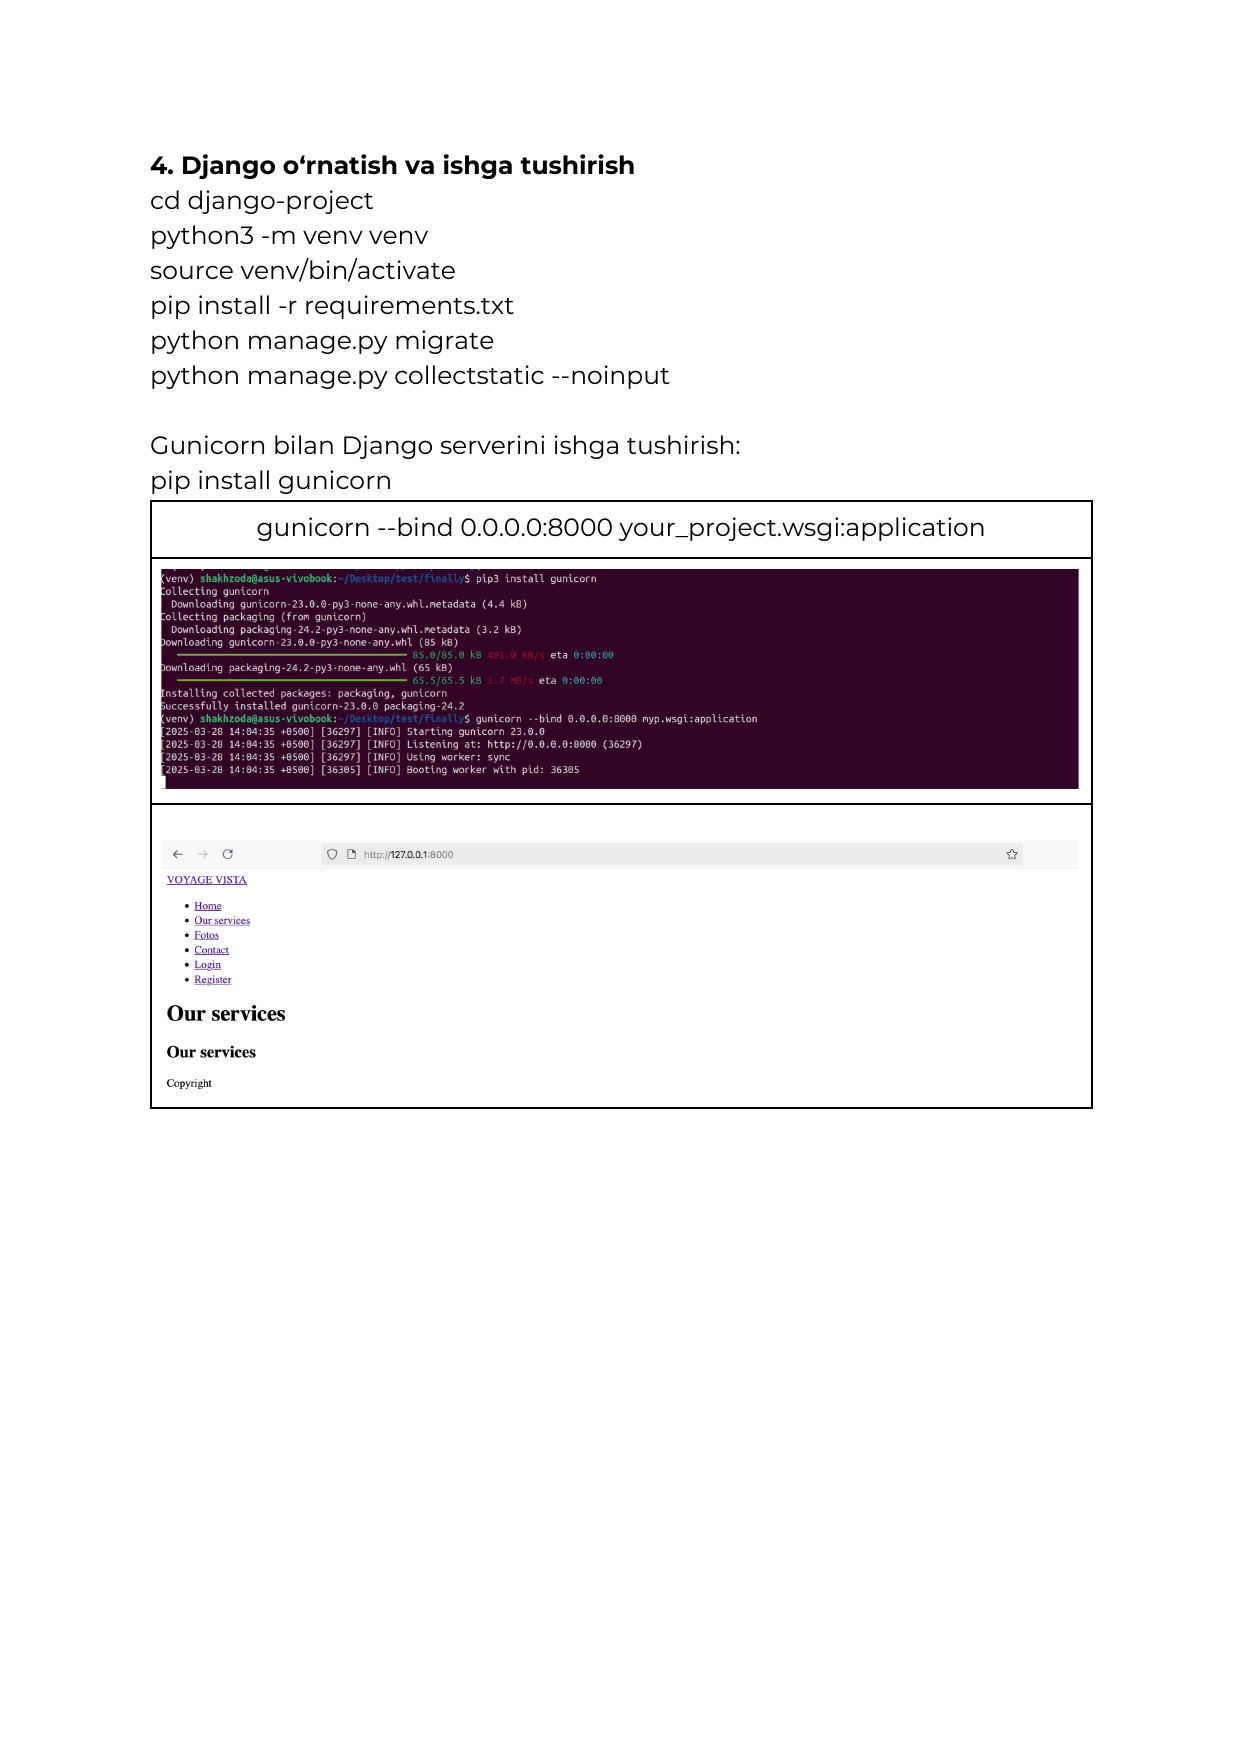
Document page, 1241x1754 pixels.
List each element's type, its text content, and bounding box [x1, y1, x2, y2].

table_cell [152, 805, 1091, 1107]
text 4. Django o‘rnatish va ishga tushirish [150, 150, 1090, 181]
text python manage.py migrate [150, 325, 1090, 356]
table_cell [152, 559, 1091, 803]
text source venv/bin/activate [150, 255, 1090, 286]
text pip install gunicorn [150, 465, 1090, 496]
table_header gunicorn --bind 0.0.0.0:8000 your_project.wsgi:application [152, 502, 1091, 557]
text pip install -r requirements.txt [150, 290, 1090, 321]
text python3 -m venv venv [150, 220, 1090, 251]
text cd django-project [150, 185, 1090, 216]
text python manage.py collectstatic --noinput [150, 360, 1090, 391]
text Gunicorn bilan Django serverini ishga tushirish: [150, 430, 1090, 461]
picture [161, 569, 1079, 789]
picture [161, 840, 1079, 1093]
